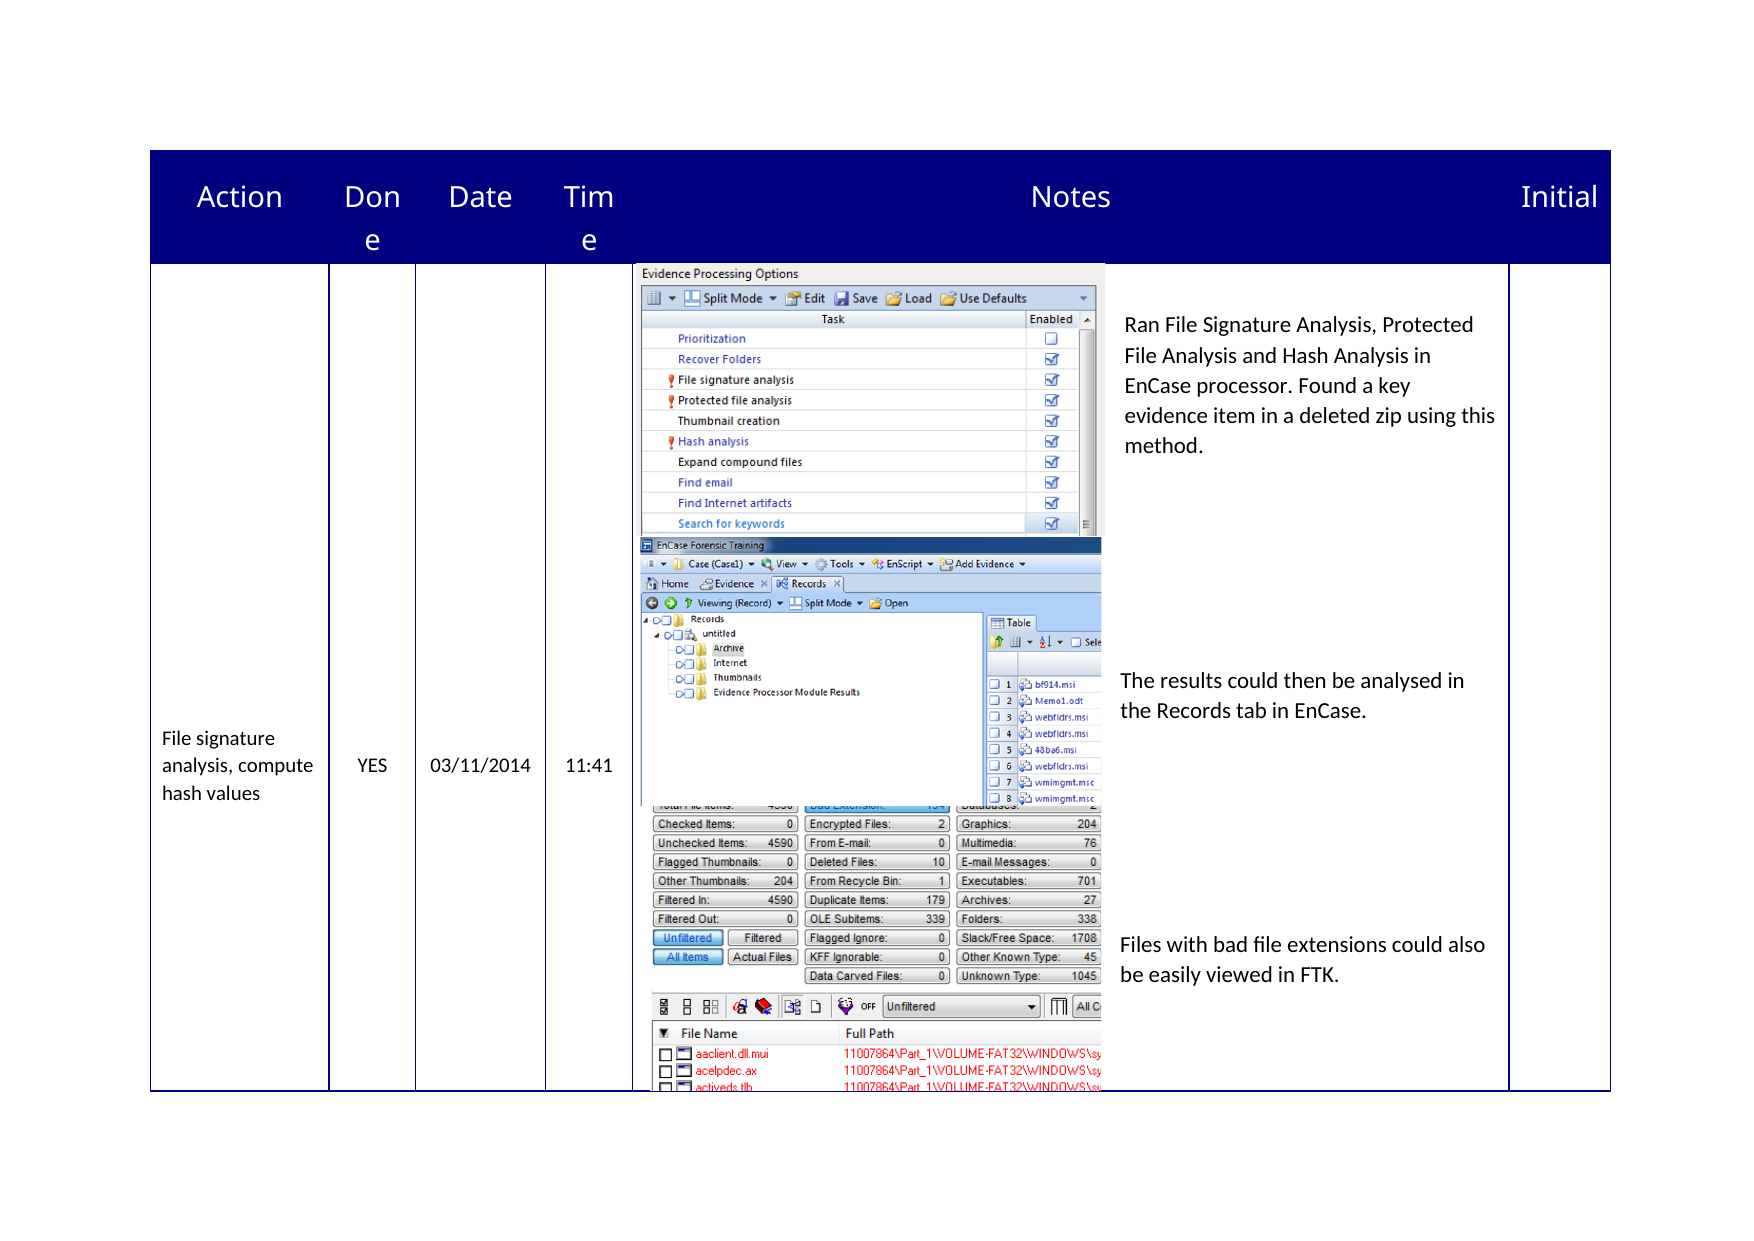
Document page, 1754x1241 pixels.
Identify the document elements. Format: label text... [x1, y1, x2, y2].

table_cell [1510, 264, 1610, 1090]
table_cell Ran File Signature Analysis, Protected File Analysis and Hash Analysis in EnCase processor. Found a key evidence item in a deleted zip using this method. The results could then be analysed in the Records tab in EnCase. Files with bad file extensions could also be easily viewed in FTK. [633, 264, 1508, 1090]
picture [636, 263, 1106, 536]
table_header Action [151, 152, 328, 262]
picture [640, 537, 1102, 1091]
table_header Notes [633, 152, 1508, 262]
table_header Done [330, 152, 415, 262]
table_header Date [416, 152, 545, 262]
table_cell YES [330, 264, 415, 1090]
table_header Initial [1510, 152, 1610, 262]
table_cell 03/11/2014 [416, 264, 545, 1090]
table_header Time [546, 152, 632, 262]
table_cell 11:41 [546, 264, 632, 1090]
table_cell File signature analysis, compute hash values [151, 264, 328, 1090]
